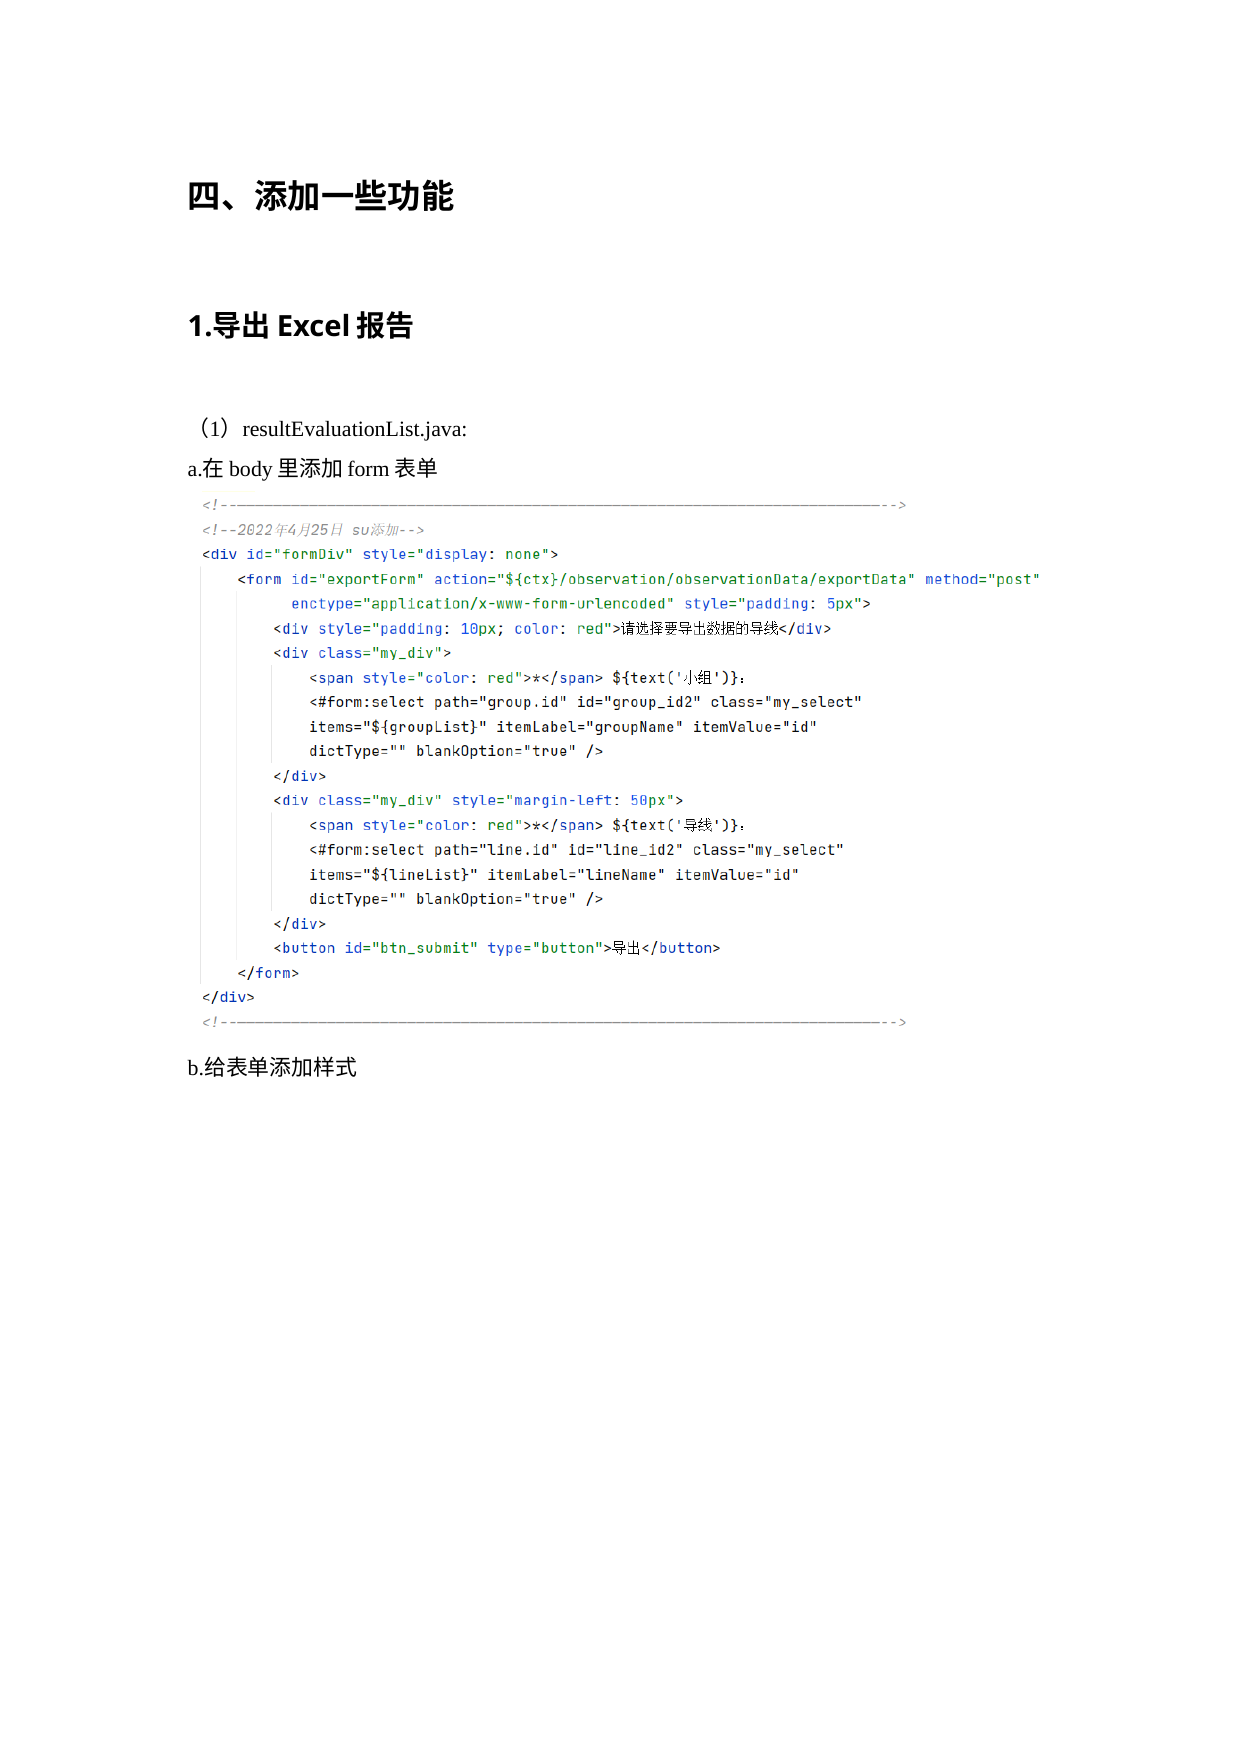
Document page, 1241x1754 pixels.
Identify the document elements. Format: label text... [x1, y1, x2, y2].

text b.给表单添加样式 [187, 1050, 1053, 1082]
text （1）resultEvaluationList.java: [187, 410, 1053, 443]
subtitle 四、添加一些功能 [187, 162, 1053, 227]
subtitle 1.导出Excel报告 [187, 291, 1053, 356]
picture [187, 491, 1053, 1034]
text a.在body里添加form表单 [187, 451, 1053, 483]
